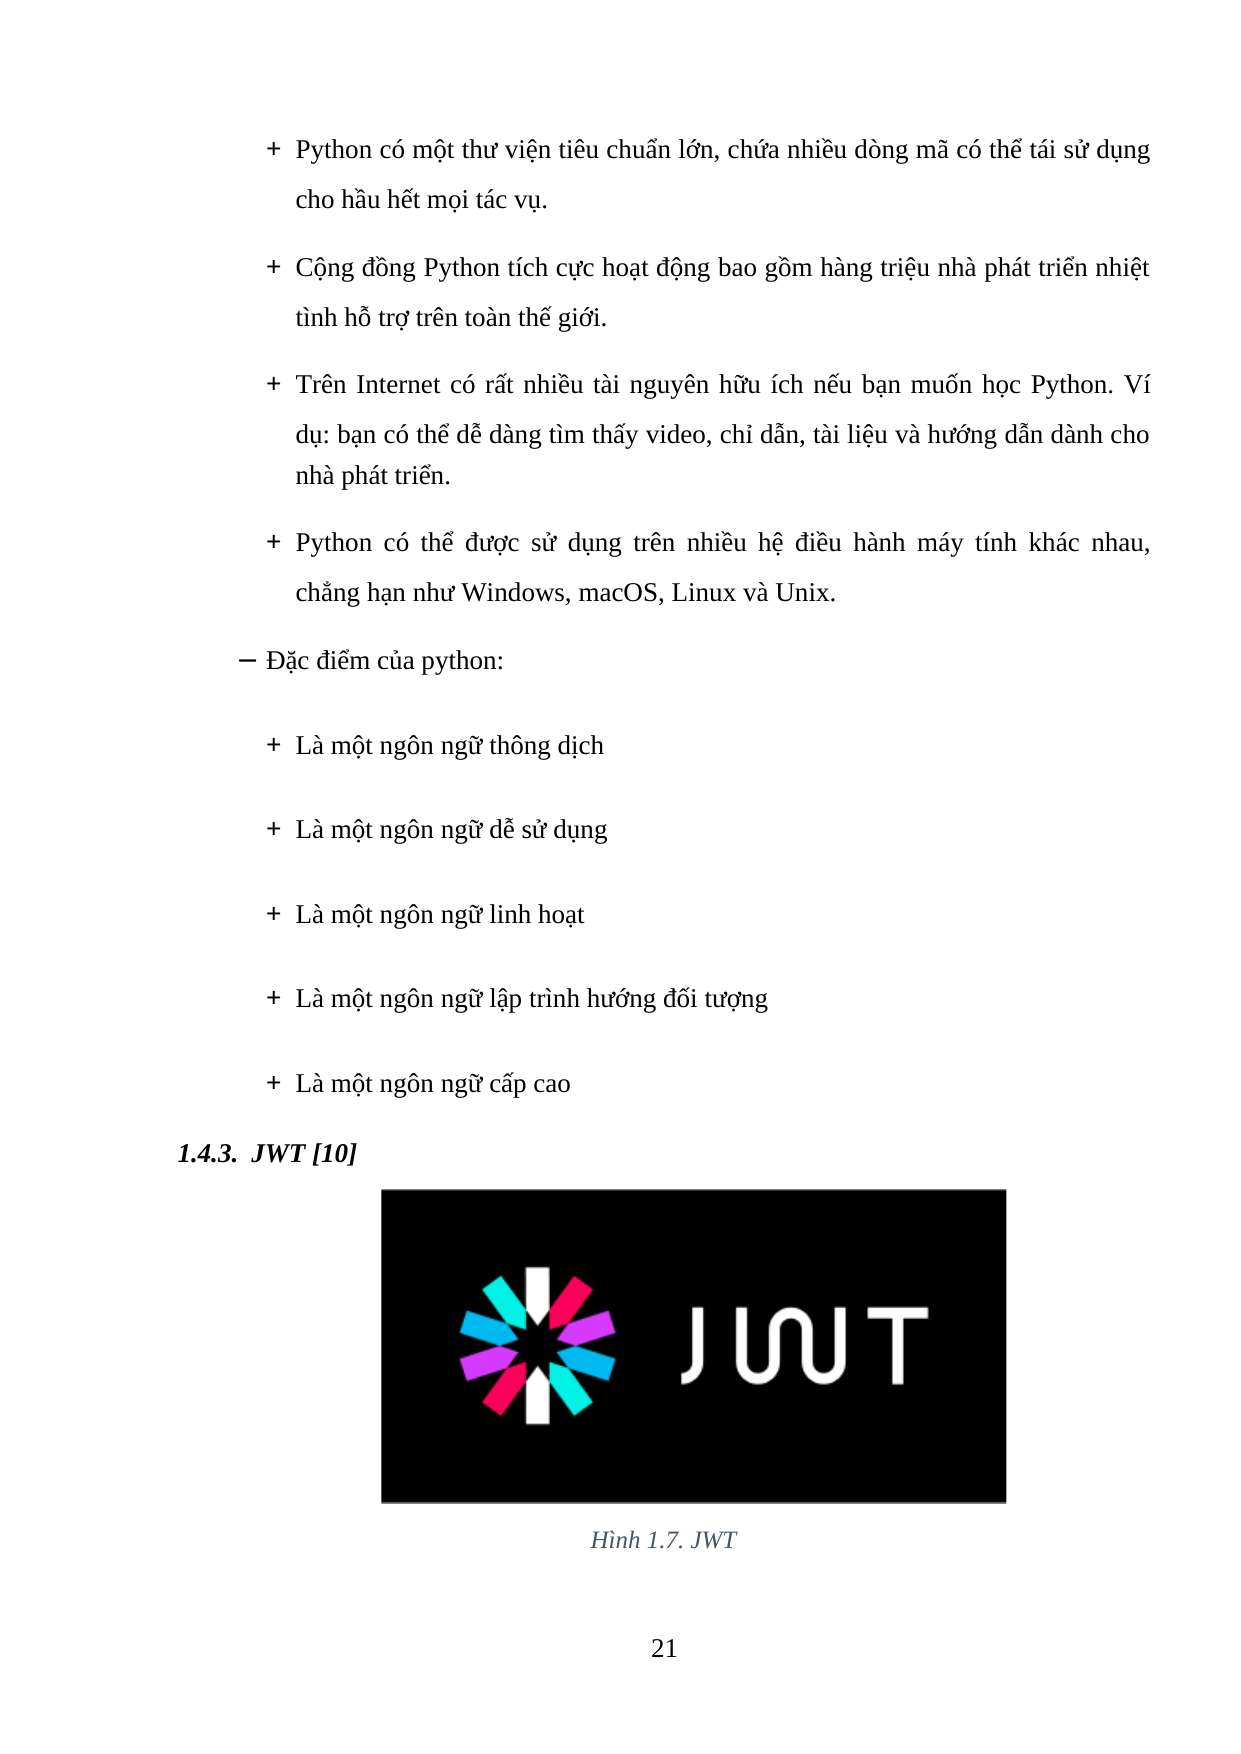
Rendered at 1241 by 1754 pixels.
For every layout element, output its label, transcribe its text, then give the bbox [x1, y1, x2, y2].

text Hình 1.7. JWT [177, 1526, 1152, 1554]
list Trên Internet có rất nhiều tài nguyên hữu ích nếu bạn muốn học Python. Ví dụ: bạn có thể dễ dàng tìm thấy video, chỉ dẫn, tài liệu và hướng dẫn dành cho nhà phát triển. [266, 353, 1152, 490]
list Là một ngôn ngữ cấp cao [266, 1052, 1152, 1108]
list Là một ngôn ngữ lập trình hướng đối tượng [266, 968, 1152, 1023]
list Là một ngôn ngữ thông dịch [266, 714, 1152, 769]
list Python có một thư viện tiêu chuẩn lớn, chứa nhiều dòng mã có thể tái sử dụng cho hầu hết mọi tác vụ. [266, 118, 1152, 214]
list Là một ngôn ngữ dễ sử dụng [266, 798, 1152, 854]
list Python có thể được sử dụng trên nhiều hệ điều hành máy tính khác nhau, chẳng hạn như Windows, macOS, Linux và Unix. [266, 512, 1152, 608]
subtitle JWT [10] [177, 1137, 1152, 1168]
list Là một ngôn ngữ linh hoạt [266, 883, 1152, 939]
list Cộng đồng Python tích cực hoạt động bao gồm hàng triệu nhà phát triển nhiệt tình hỗ trợ trên toàn thế giới. [266, 236, 1152, 332]
picture [381, 1189, 1007, 1504]
list Đặc điểm của python: [236, 629, 1152, 685]
